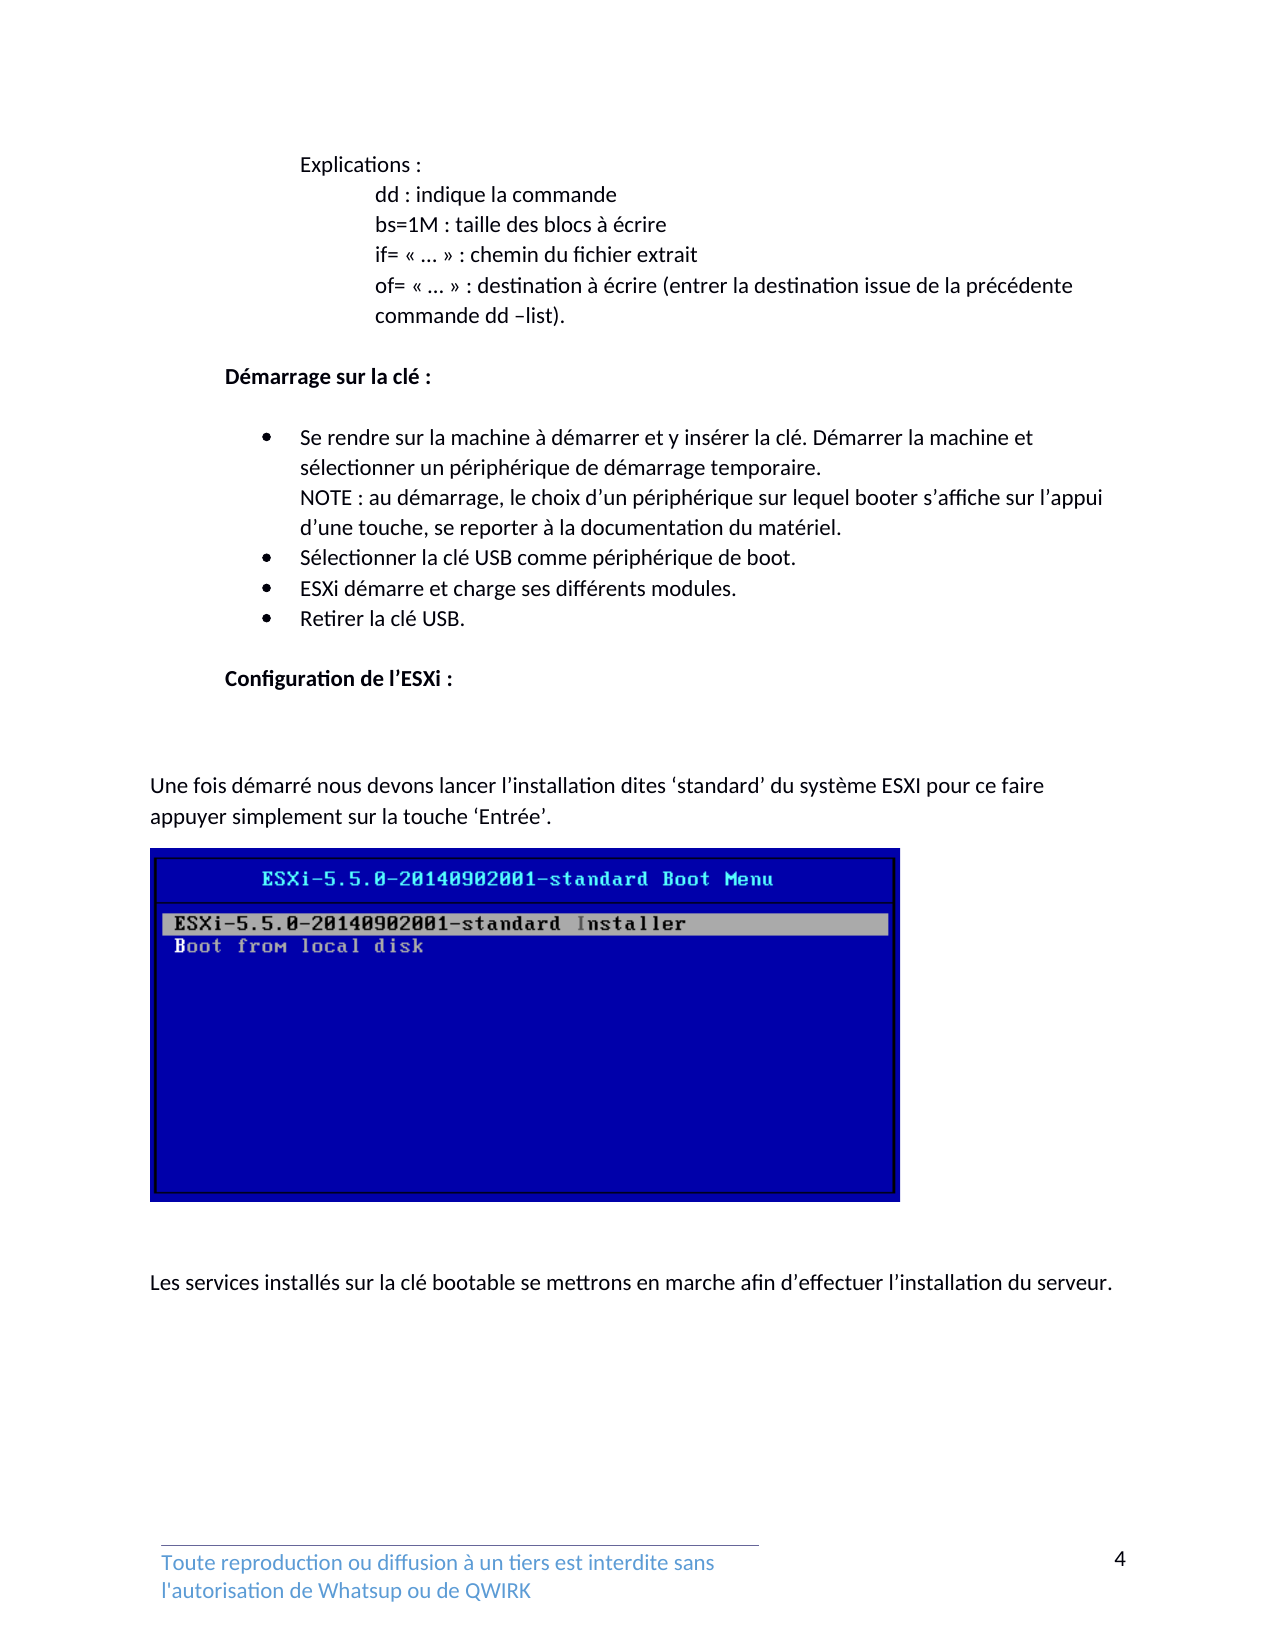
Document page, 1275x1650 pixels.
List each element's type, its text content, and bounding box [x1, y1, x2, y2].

list Configuration de l’ESXi : [225, 664, 1125, 692]
list dd : indique la commande [375, 180, 1125, 208]
list Explications : [300, 150, 1125, 178]
text Les services installés sur la clé bootable se mettrons en marche afin d’effectuer l’installation du serveur. [150, 1268, 1125, 1296]
list of= « … » : destination à écrire (entrer la destination issue de la précédente commande dd –list). [375, 271, 1125, 329]
list Démarrage sur la clé : [225, 362, 1125, 390]
picture [150, 848, 901, 1202]
list if= « … » : chemin du fichier extrait [375, 241, 1125, 269]
list ESXi démarre et charge ses différents modules. [262, 574, 1125, 602]
list Sélectionner la clé USB comme périphérique de boot. [262, 543, 1125, 572]
list Retirer la clé USB. [262, 604, 1125, 632]
list bs=1M : taille des blocs à écrire [375, 210, 1125, 238]
text Une fois démarré nous devons lancer l’installation dites ‘standard’ du système ESXI pour ce faire appuyer simplement sur la touche ‘Entrée’. [150, 772, 1125, 830]
list NOTE : au démarrage, le choix d’un périphérique sur lequel booter s’affiche sur l’appui d’une touche, se reporter à la documentation du matériel. [300, 483, 1125, 541]
list Se rendre sur la machine à démarrer et y insérer la clé. Démarrer la machine et sélectionner un périphérique de démarrage temporaire. [262, 423, 1125, 481]
